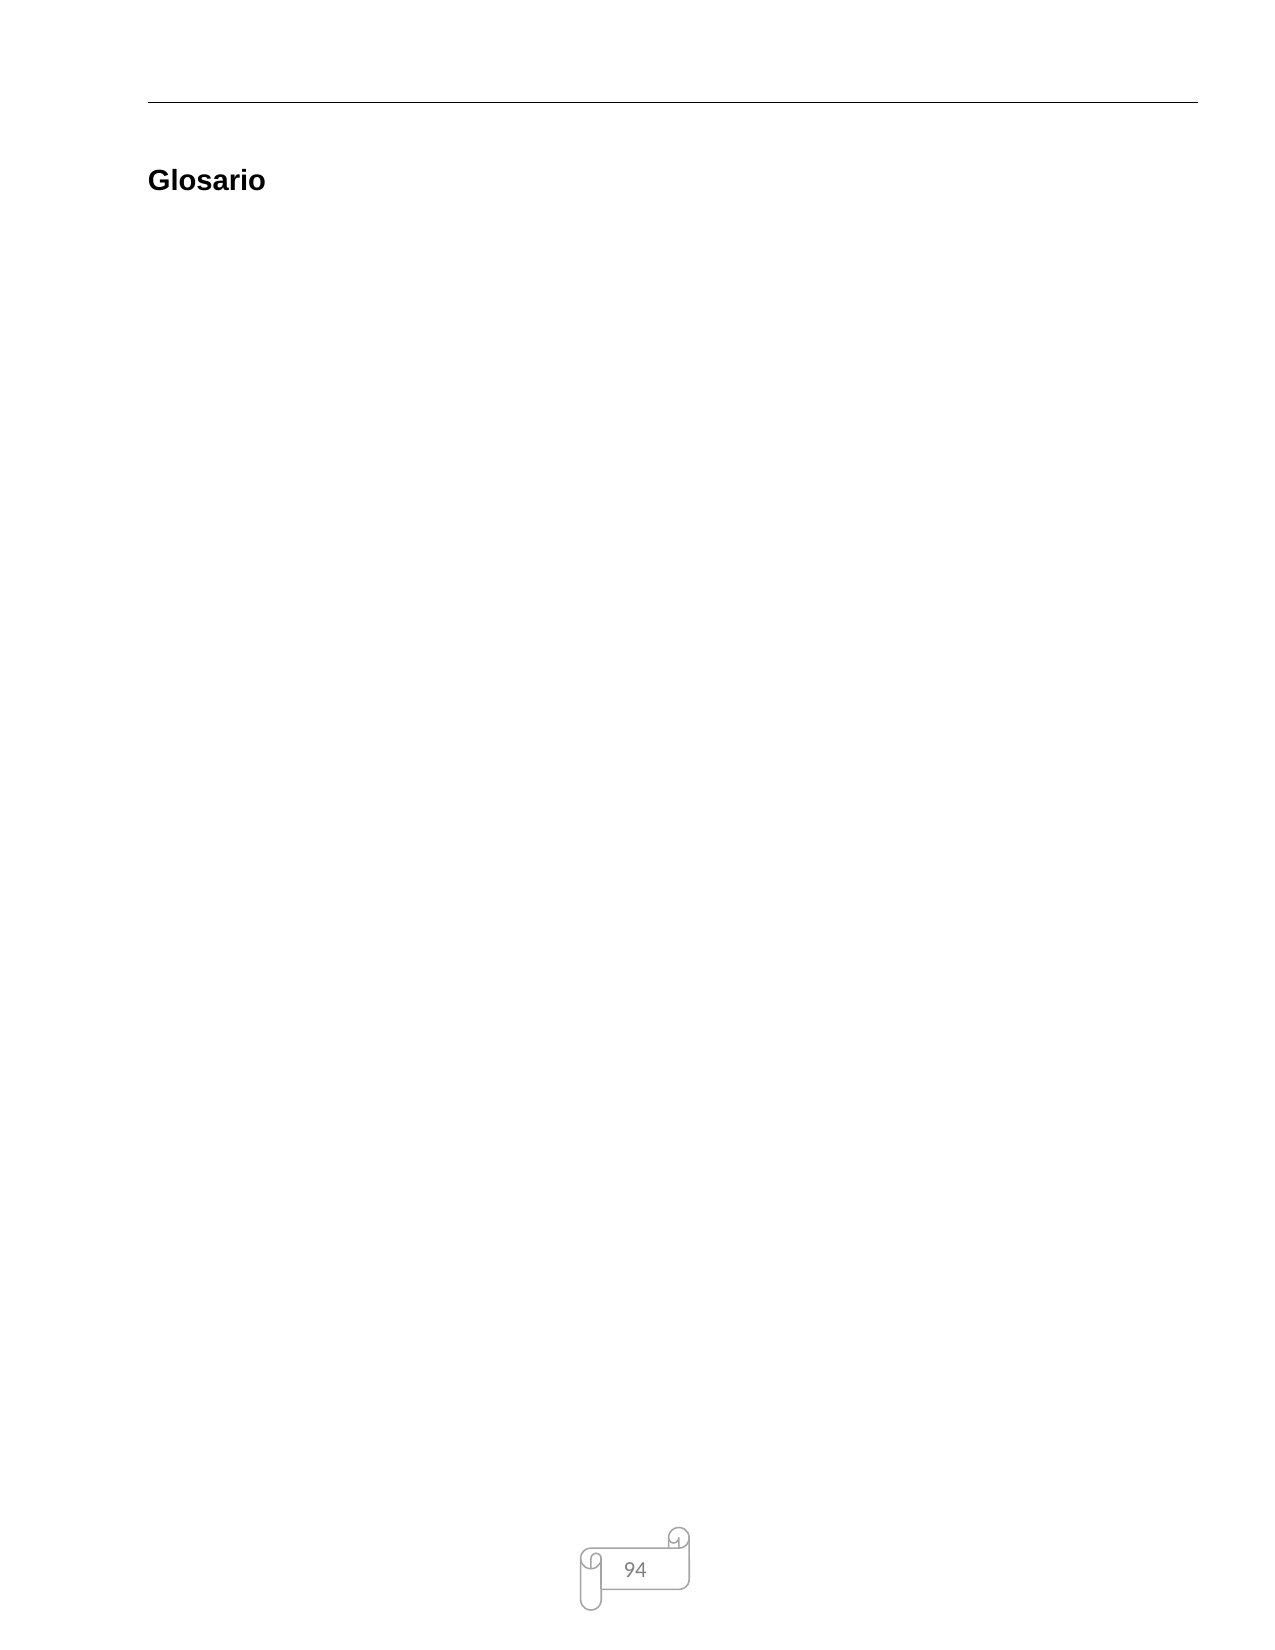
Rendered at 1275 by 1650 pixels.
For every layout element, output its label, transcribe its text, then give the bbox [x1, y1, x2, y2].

text Glosario [148, 162, 1122, 196]
